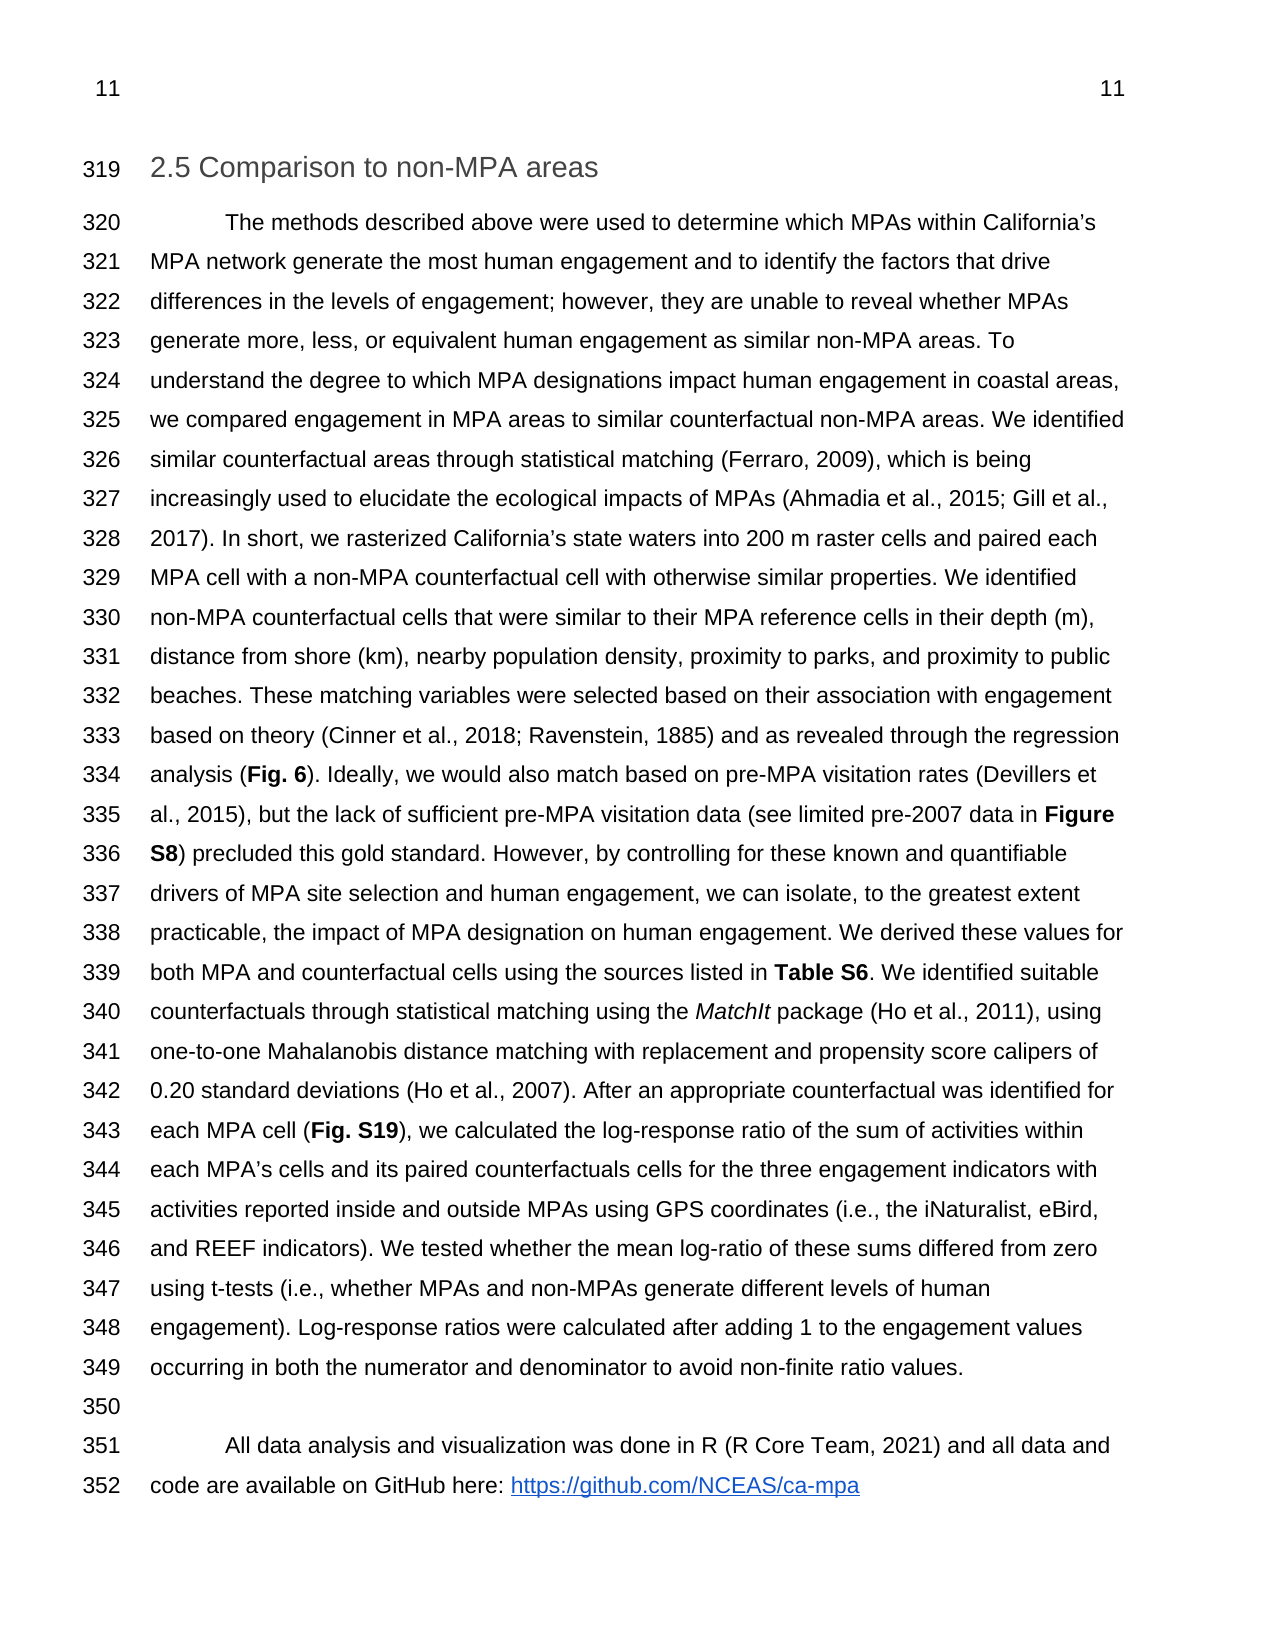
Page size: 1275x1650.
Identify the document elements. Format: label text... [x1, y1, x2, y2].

text All data analysis and visualization was done in R (R Core Team, 2021) and all data and code are available on GitHub here: https://github.com/NCEAS/ca-mpa [150, 1432, 1125, 1498]
text The methods described above were used to determine which MPAs within California’s MPA network generate the most human engagement and to identify the factors that drive differences in the levels of engagement; however, they are unable to reveal whether MPAs generate more, less, or equivalent human engagement as similar non-MPA areas. To understand the degree to which MPA designations impact human engagement in coastal areas, we compared engagement in MPA areas to similar counterfactual non-MPA areas. We identified similar counterfactual areas through statistical matching (Ferraro, 2009), which is being increasingly used to elucidate the ecological impacts of MPAs (Ahmadia et al., 2015; Gill et al., 2017). In short, we rasterized California’s state waters into 200 m raster cells and paired each MPA cell with a non-MPA counterfactual cell with otherwise similar properties. We identified non-MPA counterfactual cells that were similar to their MPA reference cells in their depth (m), distance from shore (km), nearby population density, proximity to parks, and proximity to public beaches. These matching variables were selected based on their association with engagement based on theory (Cinner et al., 2018; Ravenstein, 1885) and as revealed through the regression analysis (Fig. 6). Ideally, we would also match based on pre-MPA visitation rates (Devillers et al., 2015), but the lack of sufficient pre-MPA visitation data (see limited pre-2007 data in Figure S8) precluded this gold standard. However, by controlling for these known and quantifiable drivers of MPA site selection and human engagement, we can isolate, to the greatest extent practicable, the impact of MPA designation on human engagement. We derived these values for both MPA and counterfactual cells using the sources listed in Table S6. We identified suitable counterfactuals through statistical matching using the MatchIt package (Ho et al., 2011), using one-to-one Mahalanobis distance matching with replacement and propensity score calipers of 0.20 standard deviations (Ho et al., 2007). After an appropriate counterfactual was identified for each MPA cell (Fig. S19), we calculated the log-response ratio of the sum of activities within each MPA’s cells and its paired counterfactuals cells for the three engagement indicators with activities reported inside and outside MPAs using GPS coordinates (i.e., the iNaturalist, eBird, and REEF indicators). We tested whether the mean log-ratio of these sums differed from zero using t-tests (i.e., whether MPAs and non-MPAs generate different levels of human engagement). Log-response ratios were calculated after adding 1 to the engagement values occurring in both the numerator and denominator to avoid non-finite ratio values. [150, 209, 1125, 1380]
subtitle 2.5 Comparison to non-MPA areas [150, 150, 1125, 183]
